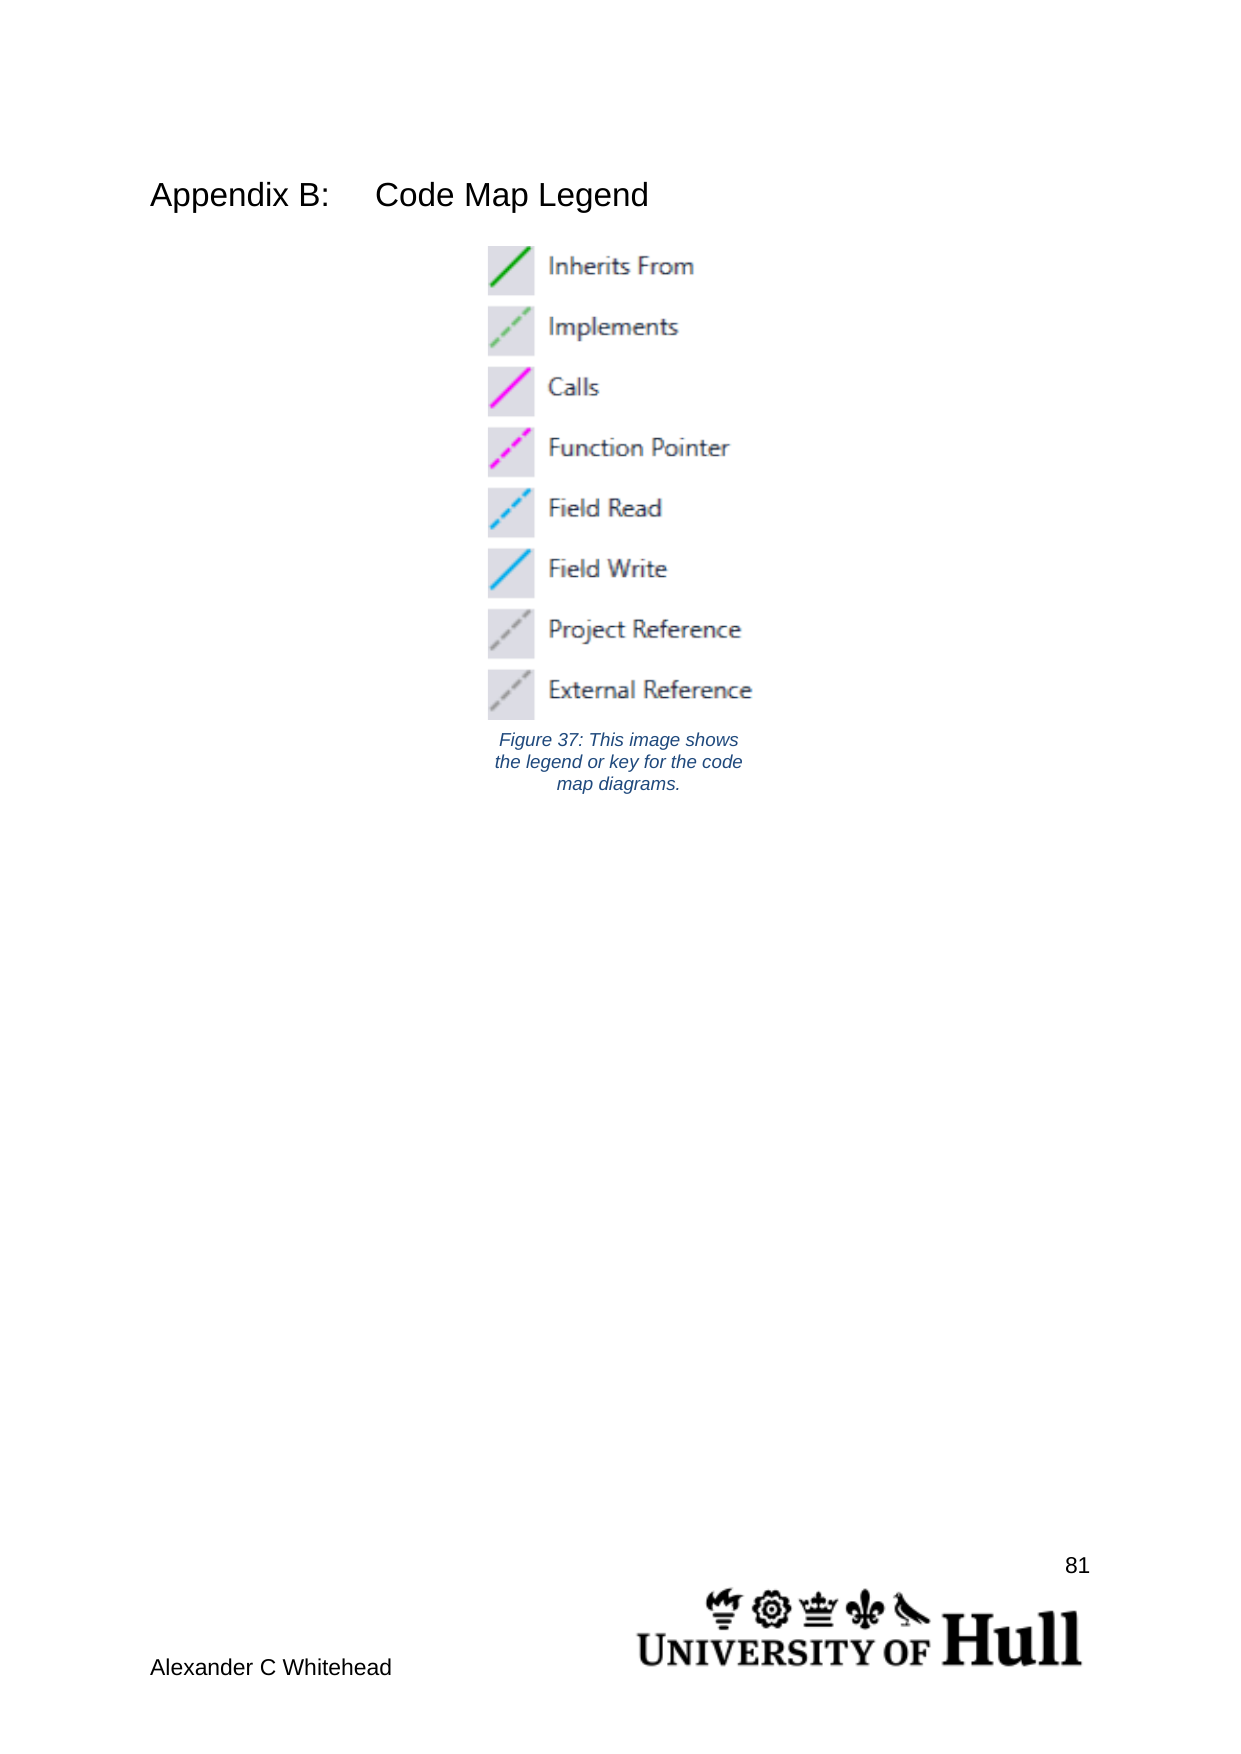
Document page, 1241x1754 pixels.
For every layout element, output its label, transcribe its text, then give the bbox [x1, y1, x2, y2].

picture [487, 246, 753, 720]
subtitle Code Map Legend [150, 175, 1090, 213]
picture [630, 1578, 1091, 1676]
